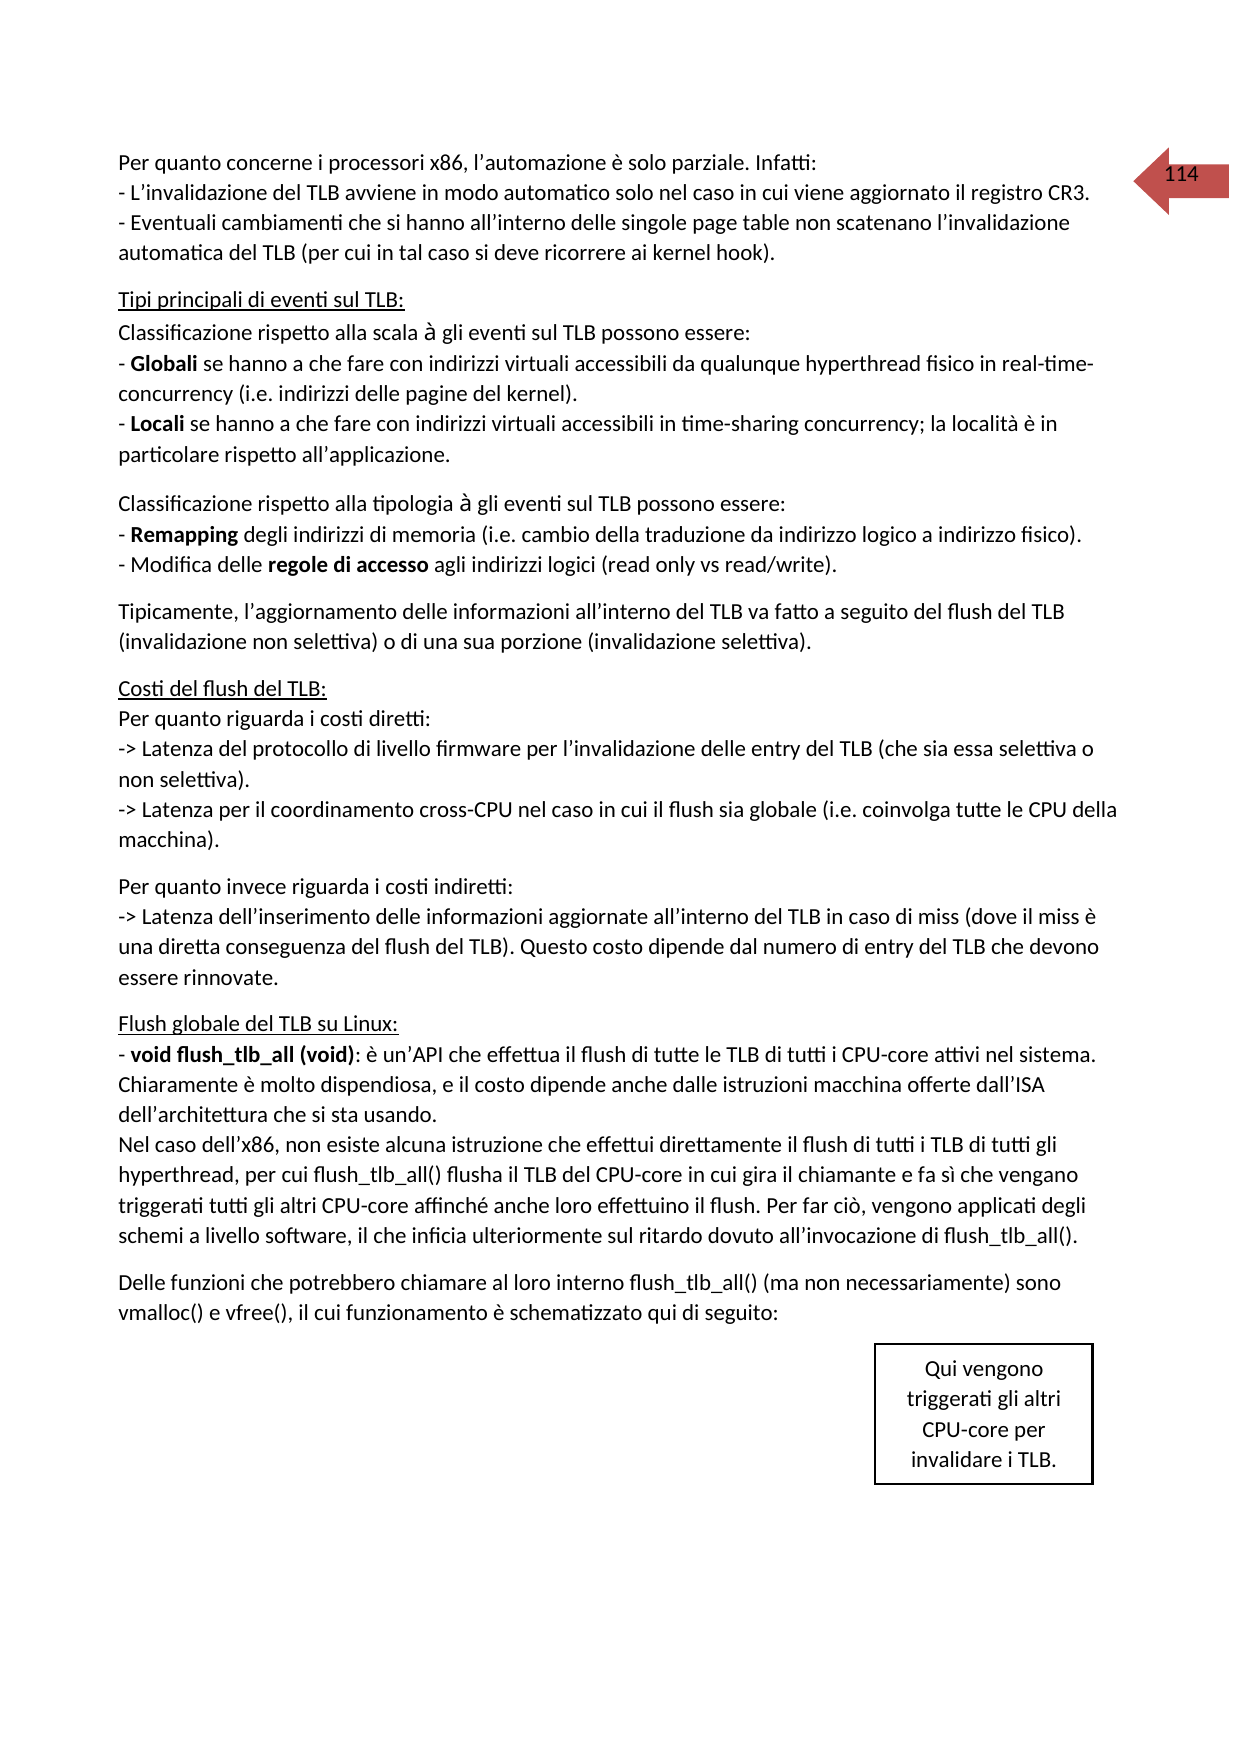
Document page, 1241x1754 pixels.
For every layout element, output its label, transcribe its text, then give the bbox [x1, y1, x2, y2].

text Per quanto concerne i processori x86, l’automazione è solo parziale. Infatti: - L’invalidazione del TLB avviene in modo automatico solo nel caso in cui viene aggiornato il registro CR3. - Eventuali cambiamenti che si hanno all’interno delle singole page table non scatenano l’invalidazione automatica del TLB (per cui in tal caso si deve ricorrere ai kernel hook). [118, 148, 1122, 266]
text Flush globale del TLB su Linux: - void flush_tlb_all (void): è un’API che effettua il flush di tutte le TLB di tutti i CPU-core attivi nel sistema. Chiaramente è molto dispendiosa, e il costo dipende anche dalle istruzioni macchina offerte dall’ISA dell’architettura che si sta usando. Nel caso dell’x86, non esiste alcuna istruzione che effettui direttamente il flush di tutti i TLB di tutti gli hyperthread, per cui flush_tlb_all() flusha il TLB del CPU-core in cui gira il chiamante e fa sì che vengano triggerati tutti gli altri CPU-core affinché anche loro effettuino il flush. Per far ciò, vengono applicati degli schemi a livello software, il che inficia ulteriormente sul ritardo dovuto all’invocazione di flush_tlb_all(). [118, 1009, 1122, 1249]
text Classificazione rispetto alla tipologia à gli eventi sul TLB possono essere: - Remapping degli indirizzi di memoria (i.e. cambio della traduzione da indirizzo logico a indirizzo fisico). - Modifica delle regole di accesso agli indirizzi logici (read only vs read/write). [118, 487, 1122, 578]
text Per quanto invece riguarda i costi indiretti: -> Latenza dell’inserimento delle informazioni aggiornate all’interno del TLB in caso di miss (dove il miss è una diretta conseguenza del flush del TLB). Questo costo dipende dal numero di entry del TLB che devono essere rinnovate. [118, 872, 1122, 991]
text Costi del flush del TLB: Per quanto riguarda i costi diretti: -> Latenza del protocollo di livello firmware per l’invalidazione delle entry del TLB (che sia essa selettiva o non selettiva). -> Latenza per il coordinamento cross-CPU nel caso in cui il flush sia globale (i.e. coinvolga tutte le CPU della macchina). [118, 674, 1122, 853]
text Tipi principali di eventi sul TLB: Classificazione rispetto alla scala à gli eventi sul TLB possono essere: - Globali se hanno a che fare con indirizzi virtuali accessibili da qualunque hyperthread fisico in real-time-concurrency (i.e. indirizzi delle pagine del kernel). - Locali se hanno a che fare con indirizzi virtuali accessibili in time-sharing concurrency; la località è in particolare rispetto all’applicazione. [118, 285, 1122, 468]
text Delle funzioni che potrebbero chiamare al loro interno flush_tlb_all() (ma non necessariamente) sono vmalloc() e vfree(), il cui funzionamento è schematizzato qui di seguito: [118, 1268, 1122, 1326]
text Tipicamente, l’aggiornamento delle informazioni all’interno del TLB va fatto a seguito del flush del TLB (invalidazione non selettiva) o di una sua porzione (invalidazione selettiva). [118, 597, 1122, 655]
